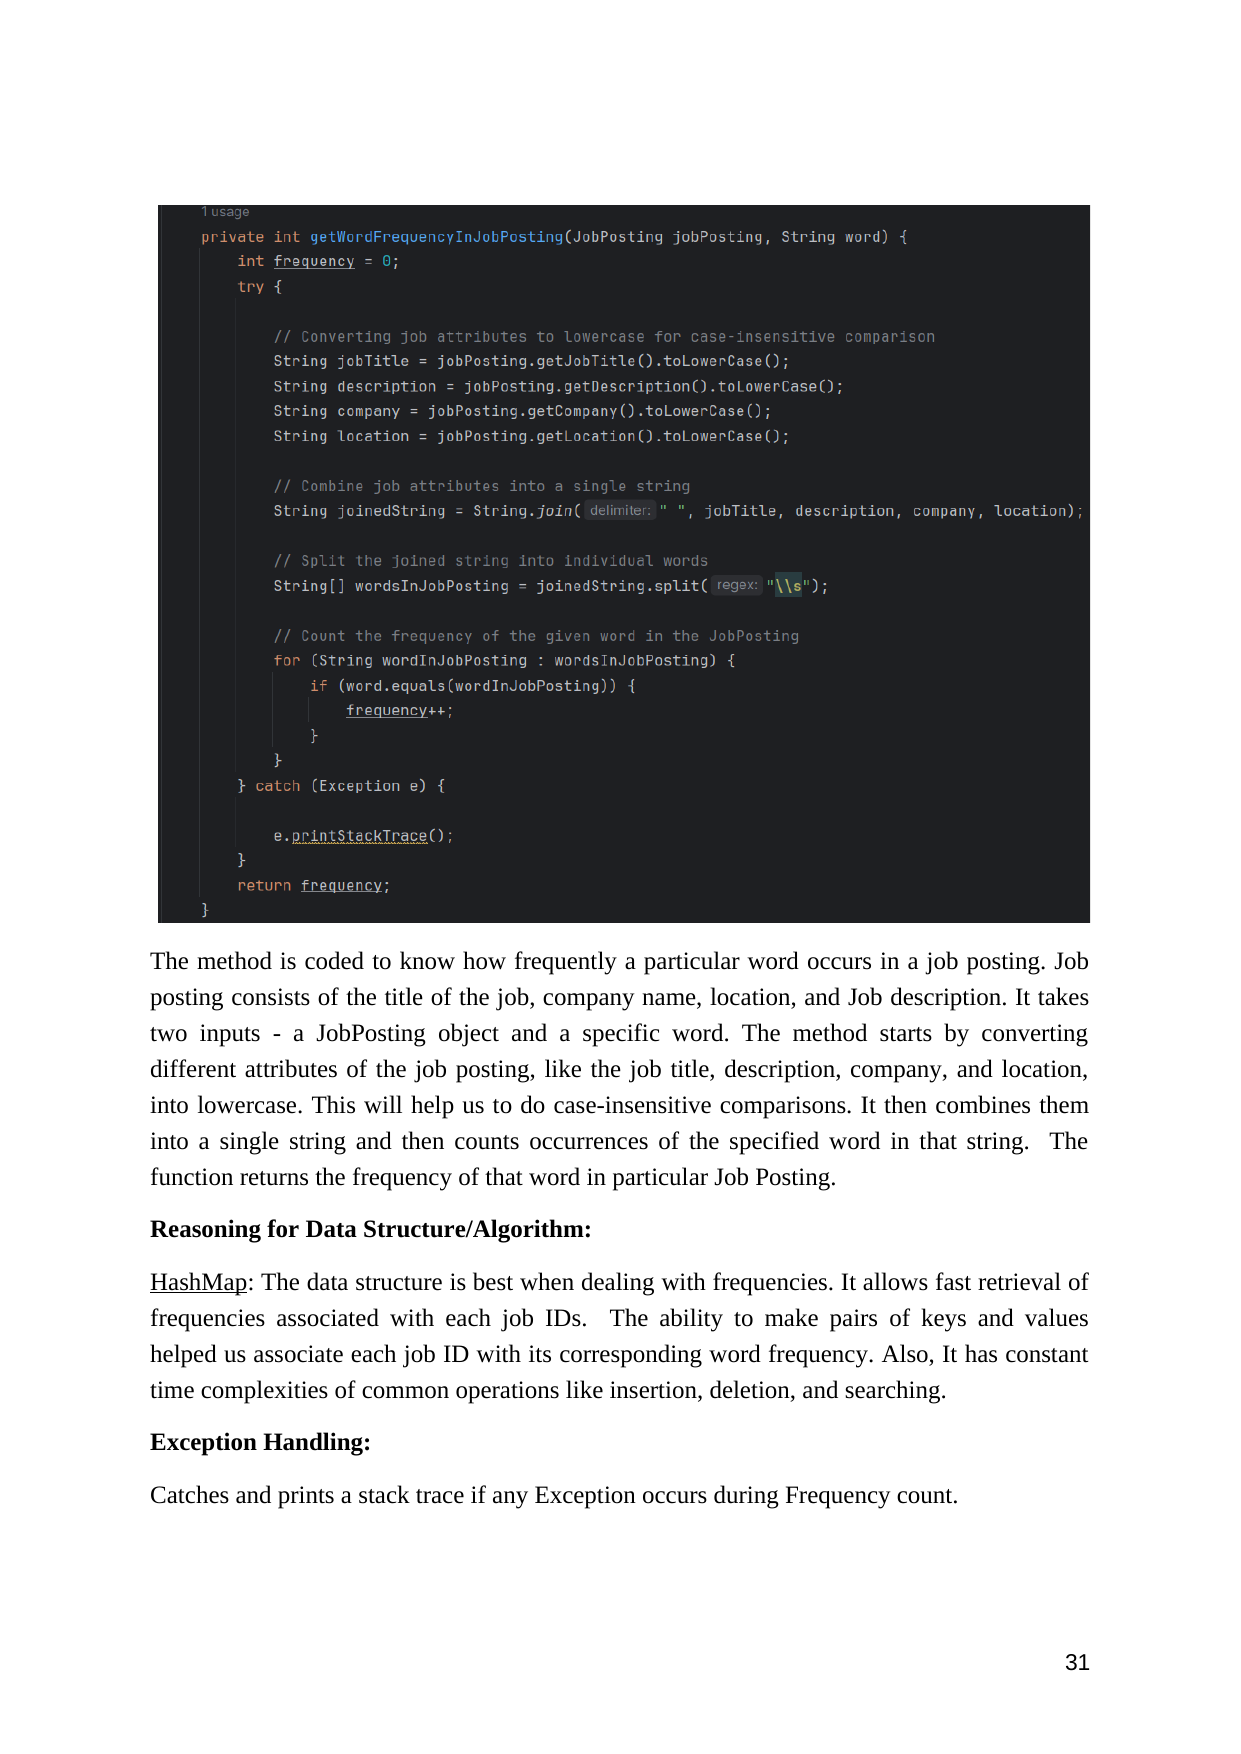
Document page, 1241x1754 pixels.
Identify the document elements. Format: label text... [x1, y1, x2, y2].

text Reasoning for Data Structure/Algorithm: [150, 1214, 1090, 1243]
text Exception Handling: [150, 1427, 1090, 1456]
picture [158, 205, 1091, 923]
text HashMap: The data structure is best when dealing with frequencies. It allows fast retrieval of frequencies associated with each job IDs. The ability to make pairs of keys and values helped us associate each job ID with its corresponding word frequency. Also, It has constant time complexities of common operations like insertion, deletion, and searching. [150, 1267, 1090, 1403]
text Catches and prints a stack trace if any Exception occurs during Frequency count. [150, 1480, 1090, 1509]
text The method is coded to know how frequently a particular word occurs in a job posting. Job posting consists of the title of the job, company name, location, and Job description. It takes two inputs - a JobPosting object and a specific word. The method starts by converting different attributes of the job posting, like the job title, description, company, and location, into lowercase. This will help us to do case-insensitive comparisons. It then combines them into a single string and then counts occurrences of the specified word in that string. The function returns the frequency of that word in particular Job Posting. [150, 946, 1090, 1191]
